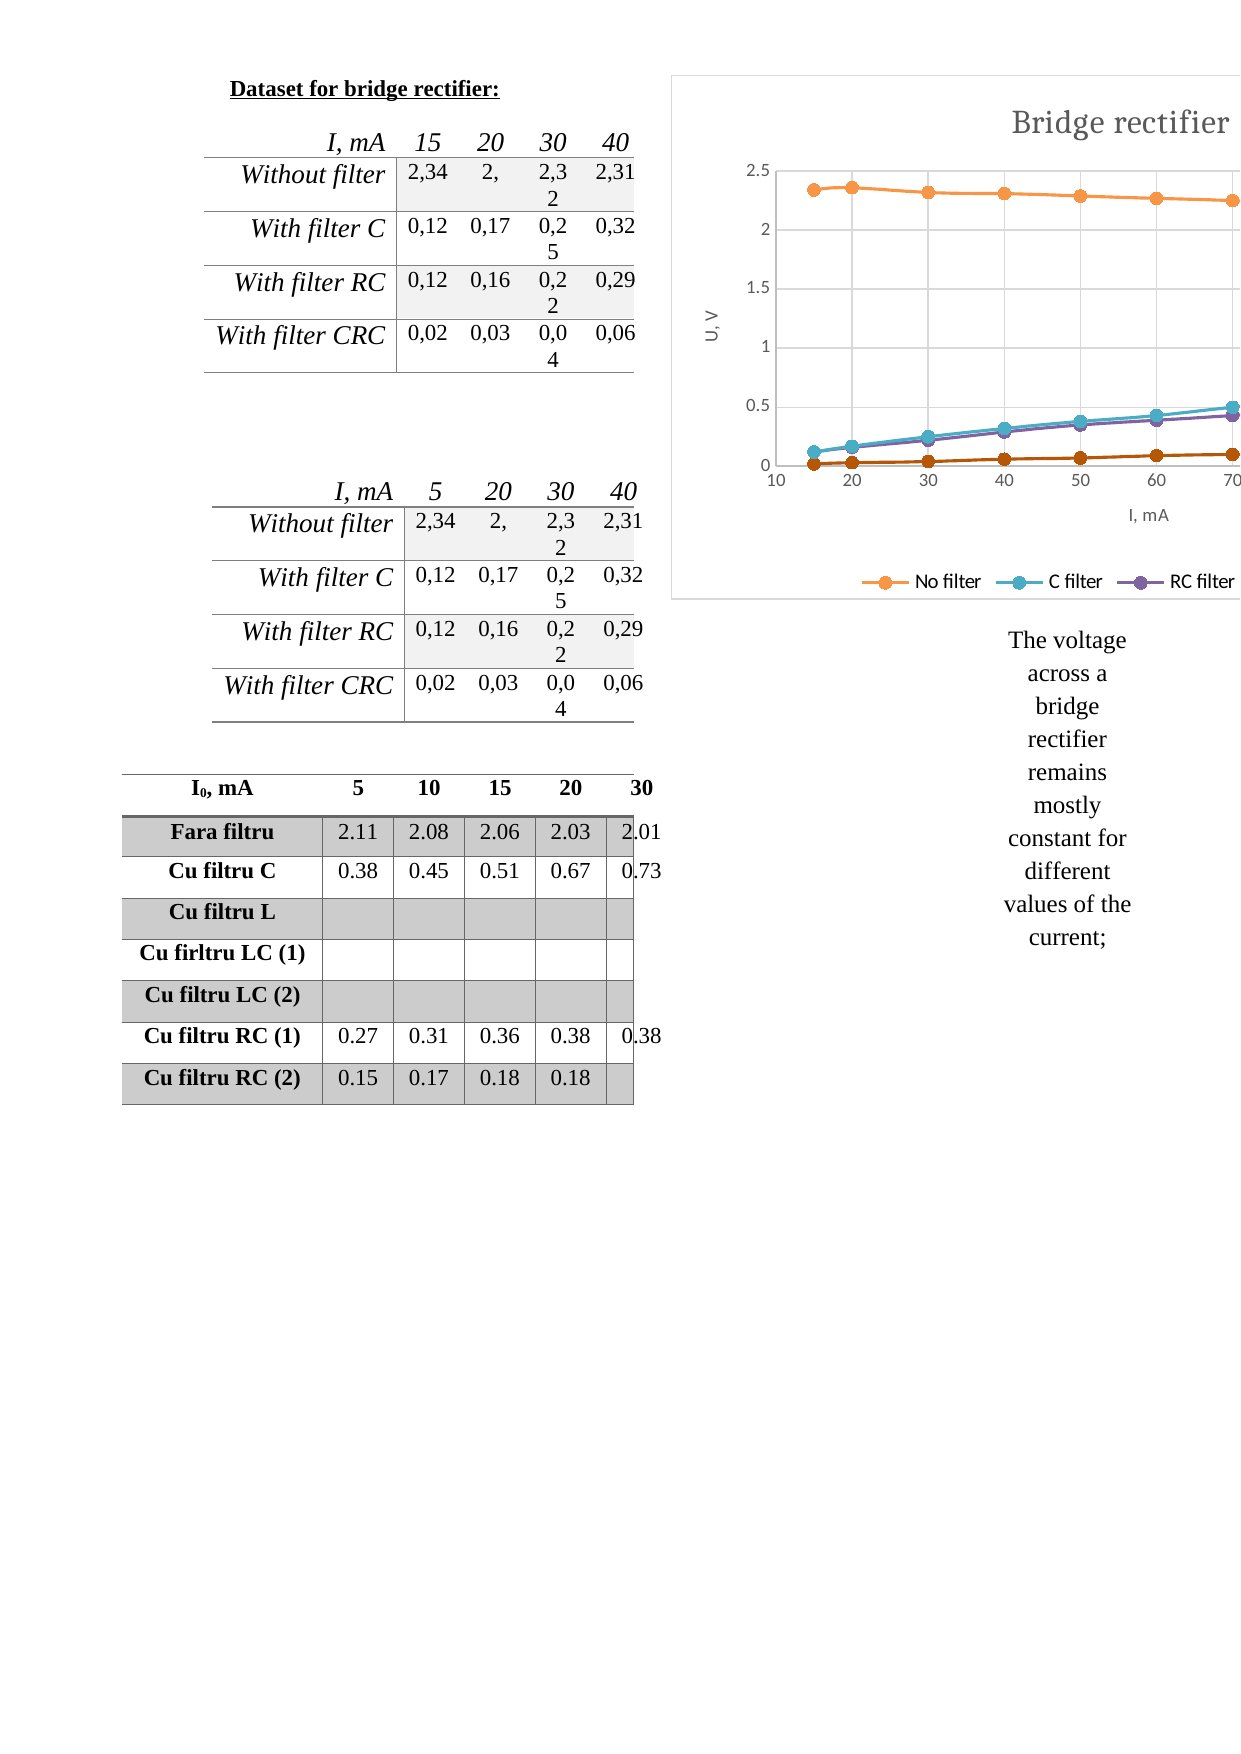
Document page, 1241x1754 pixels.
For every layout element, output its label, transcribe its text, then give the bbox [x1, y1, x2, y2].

table_header 40 [592, 475, 634, 506]
table_header I, mA [212, 475, 404, 506]
table_header 20 [459, 126, 522, 157]
table_cell With filter CRC [204, 320, 396, 372]
table_cell 2, [467, 508, 529, 560]
table_cell 2,34 [405, 508, 467, 560]
table_cell 0,29 [584, 266, 634, 318]
table_cell [465, 981, 535, 1022]
table_cell 0,12 [397, 212, 459, 265]
table_header I0, mA [122, 775, 323, 815]
table_cell 0.38 [536, 1023, 606, 1063]
table_cell 0.27 [323, 1023, 393, 1063]
table_cell 0,02 [397, 320, 459, 372]
table_cell 0.18 [465, 1064, 535, 1104]
table_cell [607, 981, 633, 1022]
table_cell [536, 899, 606, 939]
table_cell With filter RC [204, 266, 396, 318]
table_header 30 [522, 126, 584, 157]
table_header 15 [396, 126, 459, 157]
table_cell Cu filtru RC (1) [122, 1023, 322, 1063]
table_header I, mA [204, 126, 396, 157]
table_cell Without filter [204, 158, 396, 211]
table_cell 0.38 [323, 857, 393, 898]
table_cell With filter C [204, 212, 396, 265]
table_cell 0.67 [536, 857, 606, 898]
table_header 30 [606, 775, 634, 815]
table_cell 0,25 [522, 212, 584, 265]
table_cell 2.01 [607, 818, 633, 856]
table_cell [465, 940, 535, 980]
table_cell 0.17 [394, 1064, 464, 1104]
table_cell 0,32 [584, 212, 634, 265]
table_cell 2,31 [592, 508, 634, 560]
table_cell 2.03 [536, 818, 606, 856]
table_cell 0,12 [397, 266, 459, 318]
table_header 10 [394, 775, 464, 815]
table_header 40 [584, 126, 634, 157]
table_cell 0,22 [522, 266, 584, 318]
table_cell 0,03 [467, 669, 529, 721]
table_cell Without filter [212, 508, 404, 560]
table_cell 0.45 [394, 857, 464, 898]
text Dataset for bridge rectifier: [133, 75, 597, 101]
table_cell Cu filtru LC (2) [122, 981, 322, 1022]
table_cell 0.38 [607, 1023, 633, 1063]
table_cell 0,17 [467, 561, 529, 614]
table_cell [323, 940, 393, 980]
table_cell 0,06 [592, 669, 634, 721]
table_cell 0,25 [529, 561, 592, 614]
table_cell With filter C [212, 561, 404, 614]
table_cell 0.31 [394, 1023, 464, 1063]
table_cell 0.36 [465, 1023, 535, 1063]
table_cell [607, 899, 633, 939]
table_cell Cu firltru LC (1) [122, 940, 322, 980]
table_header 20 [535, 775, 606, 815]
table_cell [323, 981, 393, 1022]
table_cell 0,16 [459, 266, 522, 318]
table_cell 0,17 [459, 212, 522, 265]
table_cell 2.08 [394, 818, 464, 856]
table_cell 0,32 [592, 561, 634, 614]
table_cell Cu filtru C [122, 857, 322, 898]
table_cell [607, 1064, 633, 1104]
table_cell 0,03 [459, 320, 522, 372]
table_cell 2,32 [522, 158, 584, 211]
table_cell [394, 981, 464, 1022]
table_cell 2,34 [397, 158, 459, 211]
table_cell With filter CRC [212, 669, 404, 721]
table_cell [536, 940, 606, 980]
table_cell Cu filtru L [122, 899, 322, 939]
table_header 15 [464, 775, 535, 815]
table_cell [465, 899, 535, 939]
table_cell Cu filtru RC (2) [122, 1064, 322, 1104]
table_cell [536, 981, 606, 1022]
table_cell 2, [459, 158, 522, 211]
table_header 5 [404, 475, 467, 506]
table_cell 0,04 [529, 669, 592, 721]
table_header 20 [467, 475, 529, 506]
table_cell [394, 899, 464, 939]
table_cell [394, 940, 464, 980]
table_cell [323, 899, 393, 939]
table_cell 0,04 [522, 320, 584, 372]
table_header 5 [323, 775, 393, 815]
table_cell 2,31 [584, 158, 634, 211]
list The voltage across a bridge rectifier remains mostly constant for different values of the current; [1000, 625, 1134, 951]
table_cell 2.11 [323, 818, 393, 856]
table_cell 0.73 [607, 857, 633, 898]
table_header 30 [529, 475, 592, 506]
table_cell Fara filtru [122, 818, 322, 856]
table_cell 0,02 [405, 669, 467, 721]
table_cell 0.15 [323, 1064, 393, 1104]
table_cell 0,16 [467, 615, 529, 668]
table_cell 0,06 [584, 320, 634, 372]
table_cell 2,32 [529, 508, 592, 560]
table_cell 0.18 [536, 1064, 606, 1104]
table_cell 2.06 [465, 818, 535, 856]
table_cell 0,12 [405, 615, 467, 668]
table_cell [607, 940, 633, 980]
table_cell With filter RC [212, 615, 404, 668]
table_cell 0,12 [405, 561, 467, 614]
table_cell 0.51 [465, 857, 535, 898]
table_cell 0,22 [529, 615, 592, 668]
table_cell 0,29 [592, 615, 634, 668]
